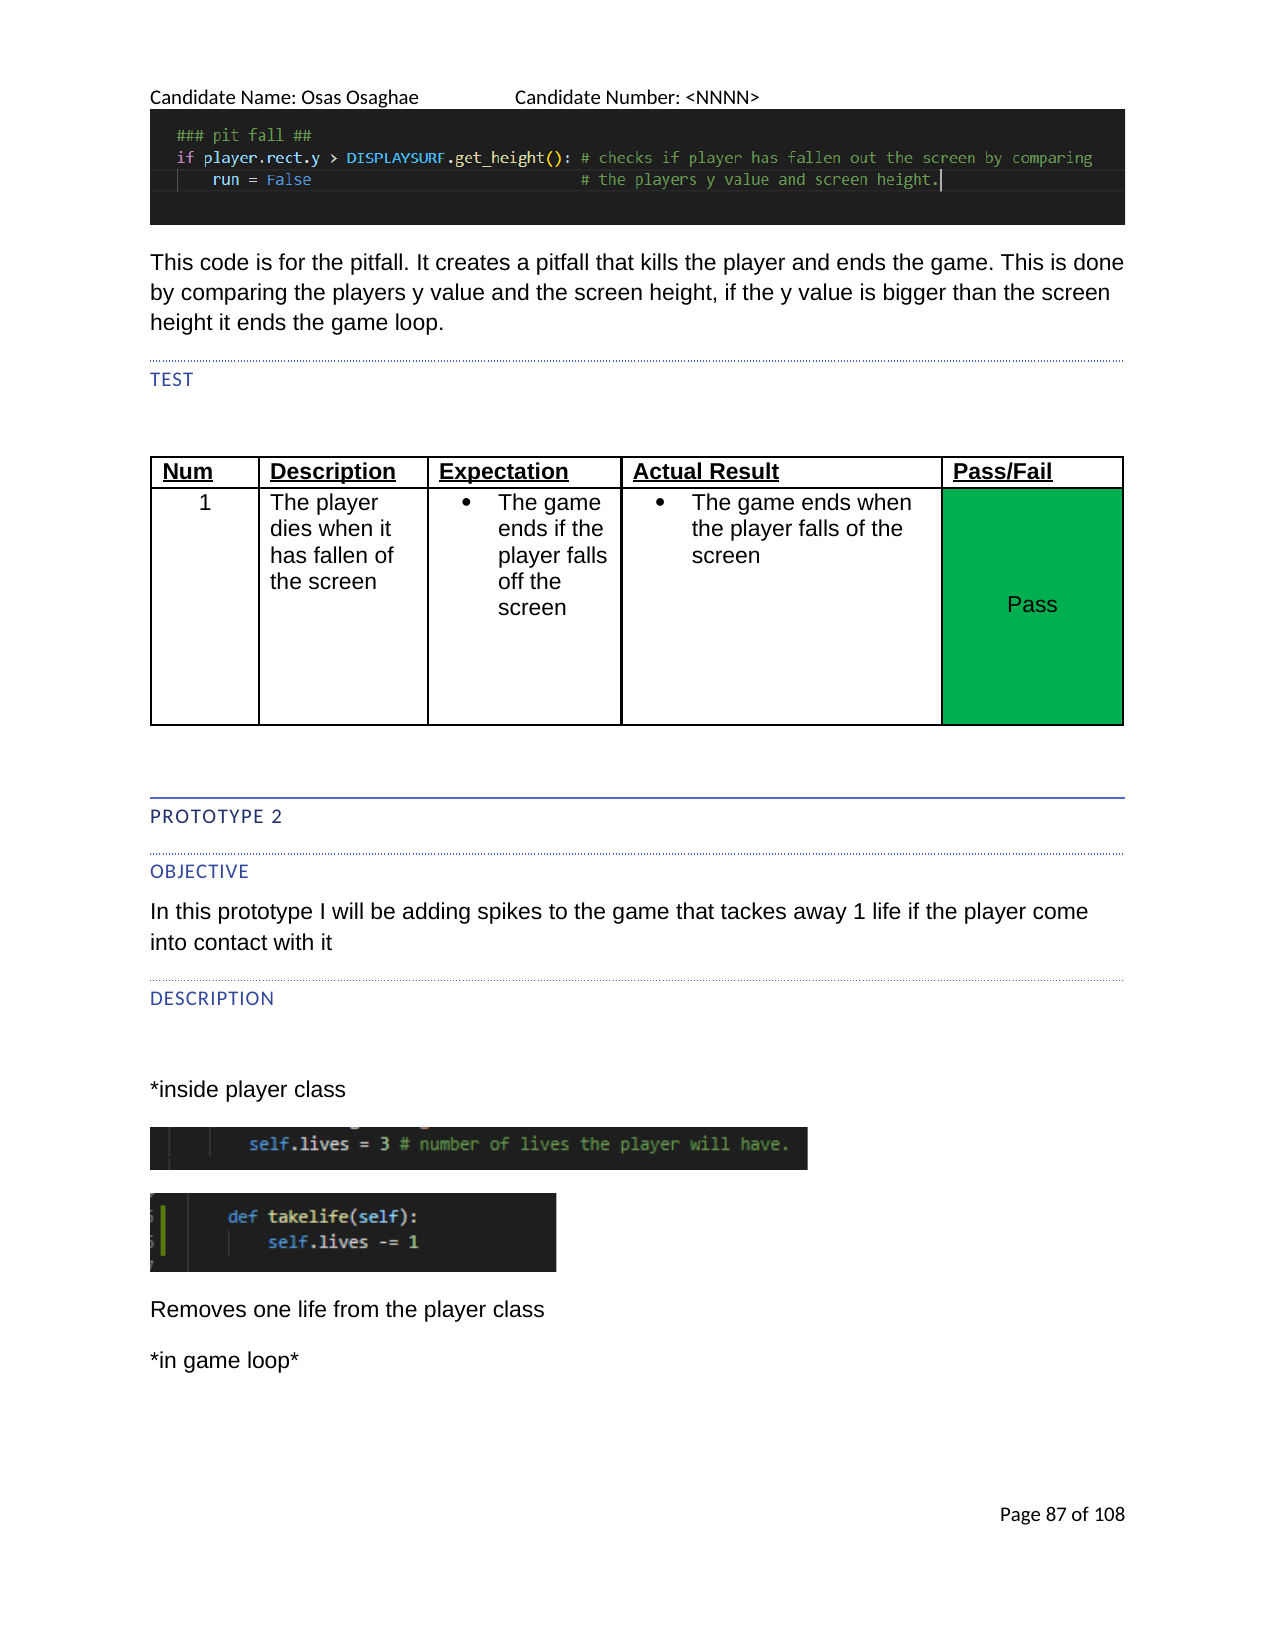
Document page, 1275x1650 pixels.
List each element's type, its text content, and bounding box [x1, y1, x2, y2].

picture [150, 109, 1125, 225]
table_header Expectation [429, 458, 620, 487]
subtitle Objective [150, 853, 1125, 884]
table_header Num [152, 458, 258, 487]
table_cell Pass [943, 489, 1122, 724]
text *in game loop* [150, 1347, 1125, 1374]
text In this prototype I will be adding spikes to the game that tackes away 1 life if the player come into contact with it [150, 898, 1125, 955]
table_header Description [260, 458, 427, 487]
table_header Pass/Fail [943, 458, 1122, 487]
table_header Actual Result [623, 458, 941, 487]
subtitle Prototype 2 [150, 799, 1125, 828]
subtitle Test [150, 360, 1125, 391]
picture [150, 1127, 808, 1170]
text *inside player class [150, 1076, 1125, 1102]
table_cell The game ends if the player falls off the screen [429, 489, 620, 724]
table_cell 1 [152, 489, 258, 724]
table_cell The game ends when the player falls of the screen [623, 489, 941, 724]
table_cell The player dies when it has fallen of the screen [260, 489, 427, 724]
text Removes one life from the player class [150, 1296, 1125, 1323]
subtitle Description [150, 979, 1125, 1011]
picture [150, 1193, 557, 1272]
text This code is for the pitfall. It creates a pitfall that kills the player and ends the game. This is done by comparing the players y value and the screen height, if the y value is bigger than the screen height it ends the game loop. [150, 249, 1125, 336]
